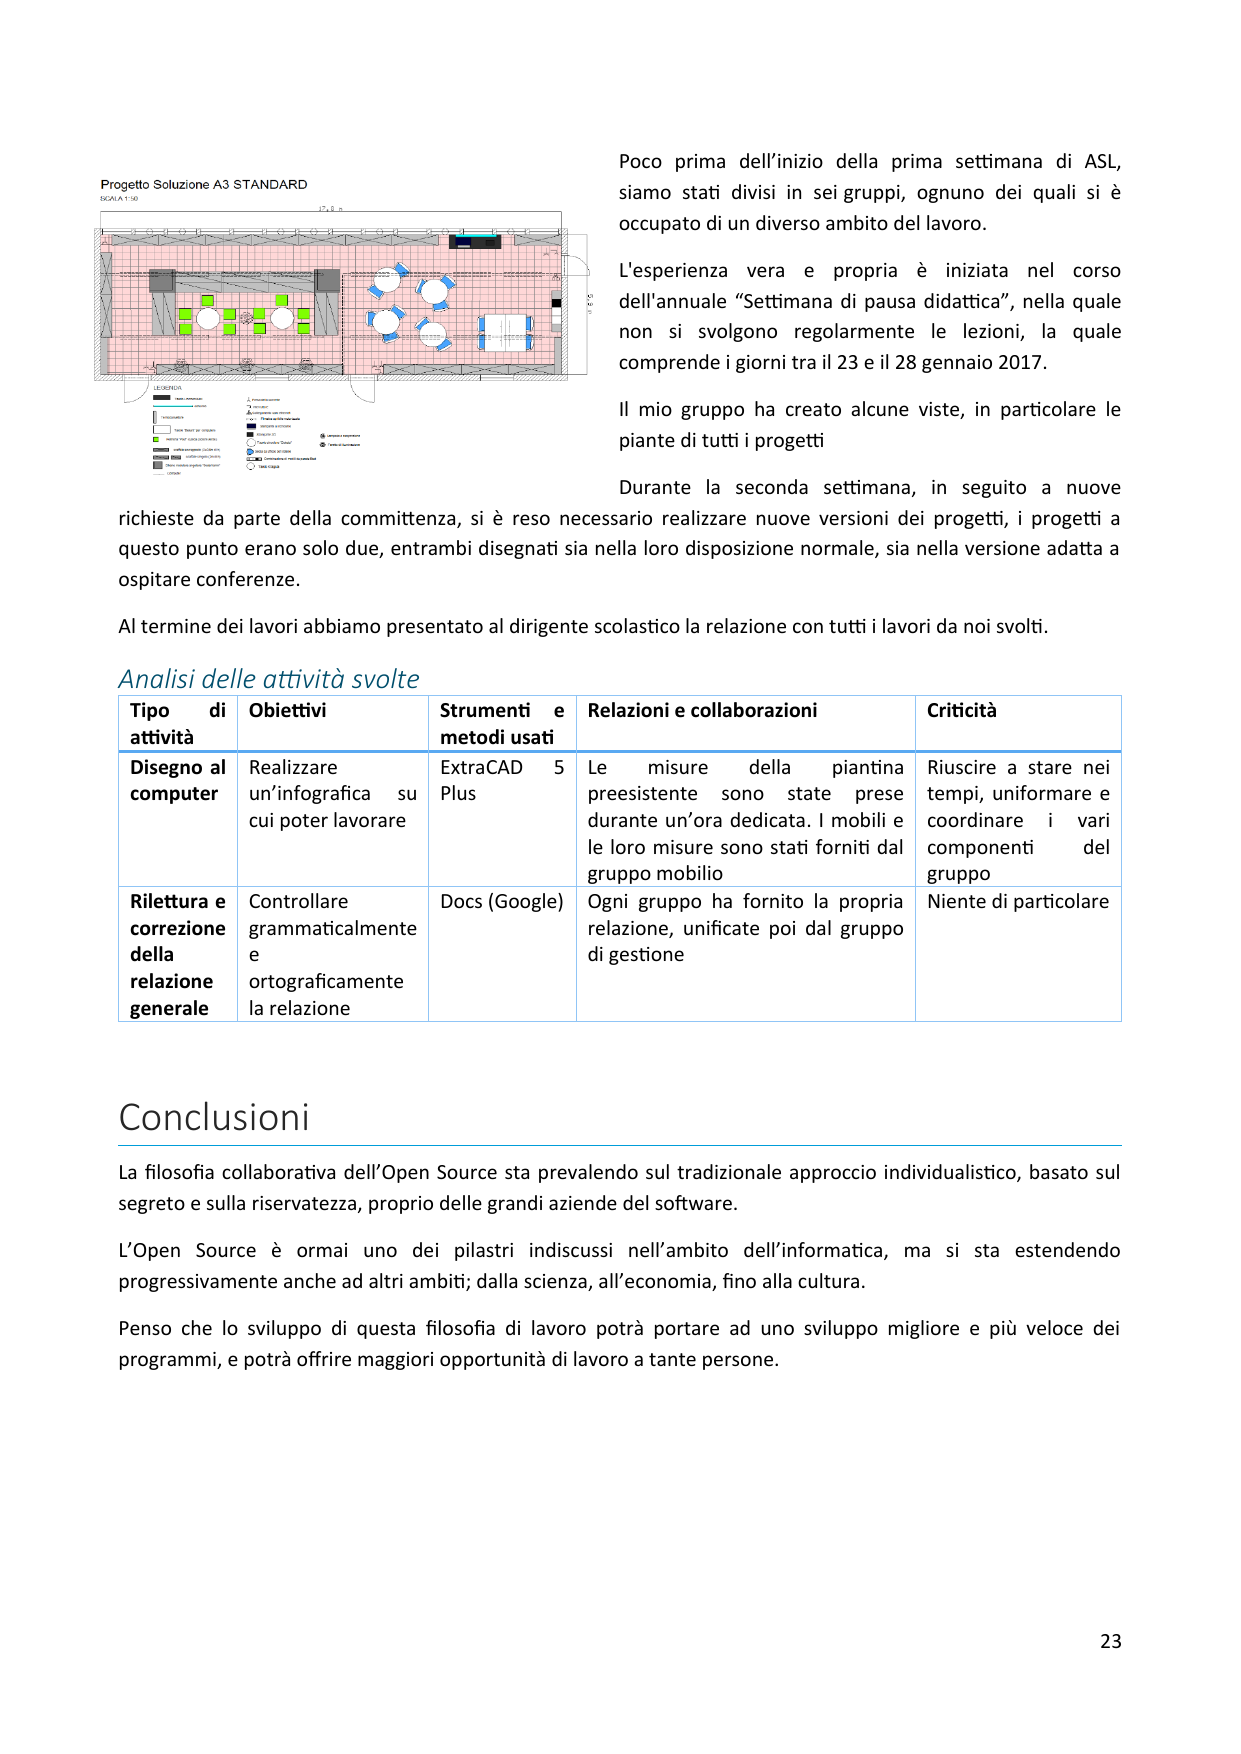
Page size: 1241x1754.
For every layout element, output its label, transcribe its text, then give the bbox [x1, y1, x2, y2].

table_cell Rilettura e correzione della relazione generale [119, 887, 237, 1021]
table_cell Docs (Google) [429, 887, 576, 1021]
table_cell ExtraCAD 5 Plus [429, 753, 576, 886]
text L'esperienza vera e propria è iniziata nel corso dell'annuale “Settimana di pausa didattica”, nella quale non si svolgono regolarmente le lezioni, la quale comprende i giorni tra il 23 e il 28 gennaio 2017. [600, 256, 1122, 375]
subtitle Analisi delle attività svolte [118, 660, 1122, 695]
table_header Tipo di attività [119, 696, 237, 750]
text Al termine dei lavori abbiamo presentato al dirigente scolastico la relazione con tutti i lavori da noi svolti. [118, 612, 1122, 639]
text Il mio gruppo ha creato alcune viste, in particolare le piante di tutti i progetti [600, 395, 1122, 453]
table_cell Controllare grammaticalmente e ortograficamente la relazione [238, 887, 428, 1021]
table_cell Le misure della piantina preesistente sono state prese durante un’ora dedicata. I mobili e le loro misure sono stati forniti dal gruppo mobilio [577, 753, 915, 886]
picture [88, 173, 600, 483]
table_cell Riuscire a stare nei tempi, uniformare e coordinare i vari componenti del gruppo [916, 753, 1121, 886]
text Penso che lo sviluppo di questa filosofia di lavoro potrà portare ad uno sviluppo migliore e più veloce dei programmi, e potrà offrire maggiori opportunità di lavoro a tante persone. [118, 1314, 1122, 1371]
table_header Obiettivi [238, 696, 428, 750]
table_header Strumenti e metodi usati [429, 696, 576, 750]
text Durante la seconda settimana, in seguito a nuove richieste da parte della committenza, si è reso necessario realizzare nuove versioni dei progetti, i progetti a questo punto erano solo due, entrambi disegnati sia nella loro disposizione normale, sia nella versione adatta a ospitare conferenze. [118, 473, 1122, 592]
text Poco prima dell’inizio della prima settimana di ASL, siamo stati divisi in sei gruppi, ognuno dei quali si è occupato di un diverso ambito del lavoro. [118, 148, 1122, 236]
text L’Open Source è ormai uno dei pilastri indiscussi nell’ambito dell’informatica, ma si sta estendendo progressivamente anche ad altri ambiti; dalla scienza, all’economia, fino alla cultura. [118, 1236, 1122, 1293]
table_header Criticità [916, 696, 1121, 750]
table_cell Niente di particolare [916, 887, 1121, 1021]
subtitle Conclusioni [118, 1090, 1122, 1145]
table_cell Disegno al computer [119, 753, 237, 886]
table_cell Ogni gruppo ha fornito la propria relazione, unificate poi dal gruppo di gestione [577, 887, 915, 1021]
text La filosofia collaborativa dell’Open Source sta prevalendo sul tradizionale approccio individualistico, basato sul segreto e sulla riservatezza, proprio delle grandi aziende del software. [118, 1158, 1122, 1216]
table_cell Realizzare un’infografica su cui poter lavorare [238, 753, 428, 886]
table_header Relazioni e collaborazioni [577, 696, 915, 750]
